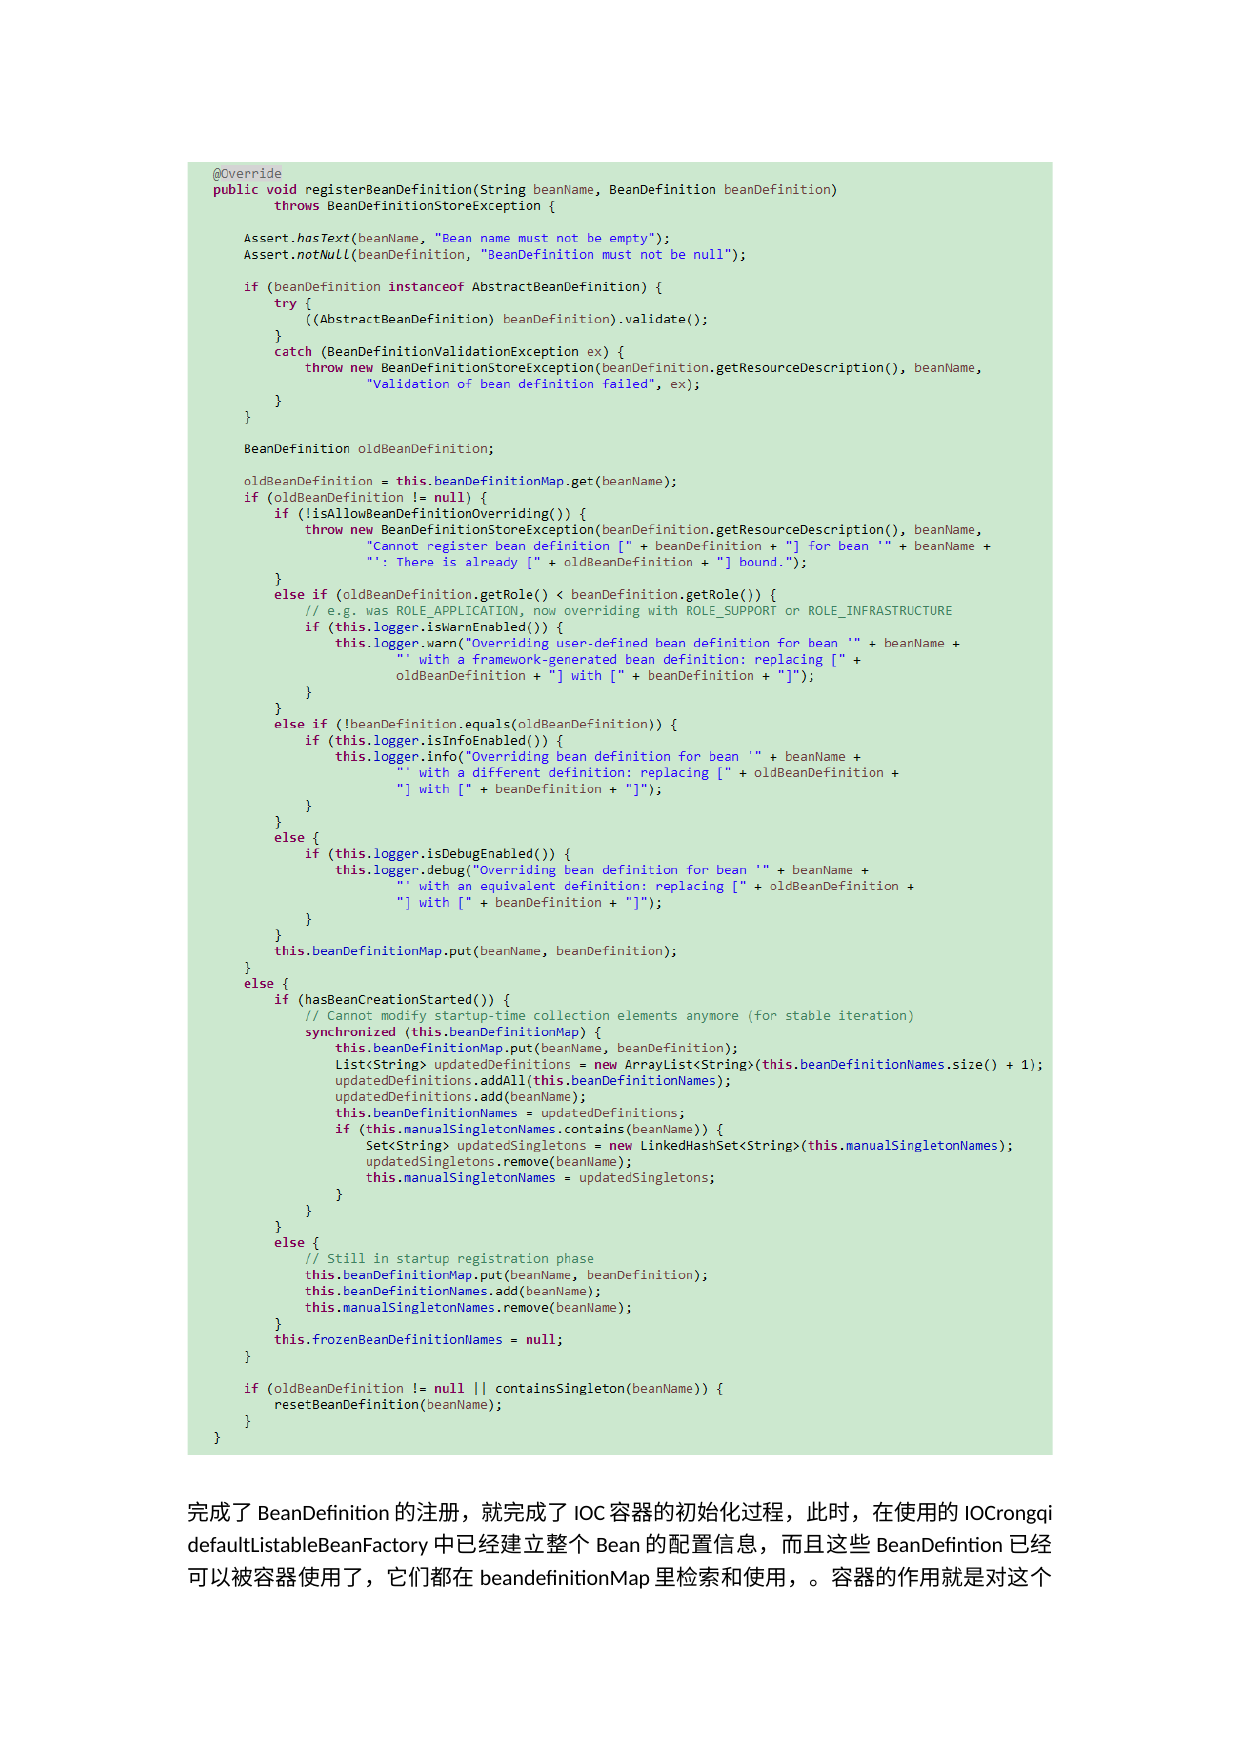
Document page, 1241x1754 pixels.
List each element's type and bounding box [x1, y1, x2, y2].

text [187, 1494, 1053, 1592]
picture [187, 162, 1053, 1455]
